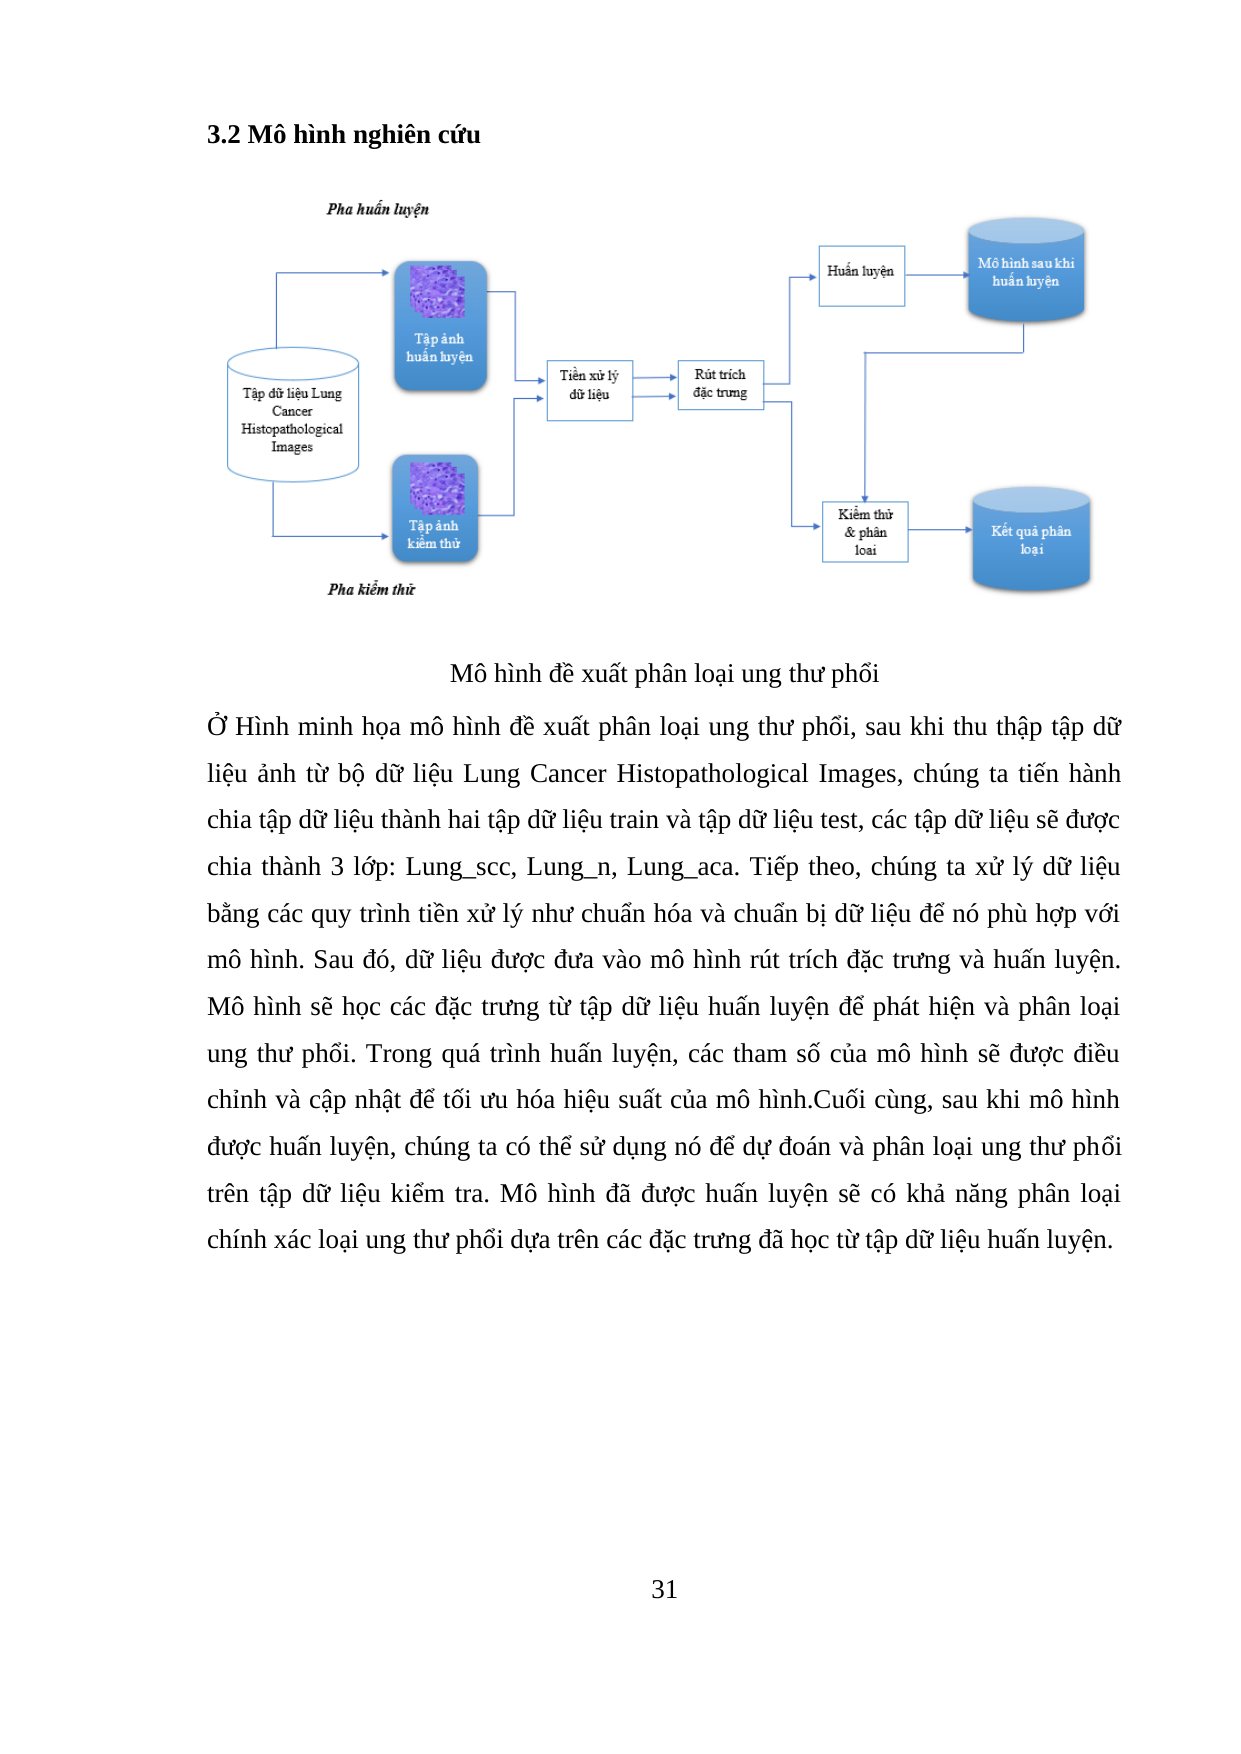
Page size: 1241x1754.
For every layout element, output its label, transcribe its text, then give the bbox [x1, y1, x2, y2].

picture [206, 171, 1123, 636]
text Mô hình đề xuất phân loại ung thư phổi [207, 657, 1122, 688]
subtitle 3.2 Mô hình nghiên cứu [207, 118, 1122, 149]
text Ở Hình minh họa mô hình đề xuất phân loại ung thư phổi, sau khi thu thập tập dữ liệu ảnh từ bộ dữ liệu Lung Cancer Histopathological Images, chúng ta tiến hành chia tập dữ liệu thành hai tập dữ liệu train và tập dữ liệu test, các tập dữ liệu sẽ được chia thành 3 lớp: Lung_scc, Lung_n, Lung_aca. Tiếp theo, chúng ta xử lý dữ liệu bằng các quy trình tiền xử lý như chuẩn hóa và chuẩn bị dữ liệu để nó phù hợp với mô hình. Sau đó, dữ liệu được đưa vào mô hình rút trích đặc trưng và huấn luyện. Mô hình sẽ học các đặc trưng từ tập dữ liệu huấn luyện để phát hiện và phân loại ung thư phổi. Trong quá trình huấn luyện, các tham số của mô hình sẽ được điều chỉnh và cập nhật để tối ưu hóa hiệu suất của mô hình.Cuối cùng, sau khi mô hình được huấn luyện, chúng ta có thể sử dụng nó để dự đoán và phân loại ung thư phổi trên tập dữ liệu kiểm tra. Mô hình đã được huấn luyện sẽ có khả năng phân loại chính xác loại ung thư phổi dựa trên các đặc trưng đã học từ tập dữ liệu huấn luyện. [207, 710, 1122, 1254]
